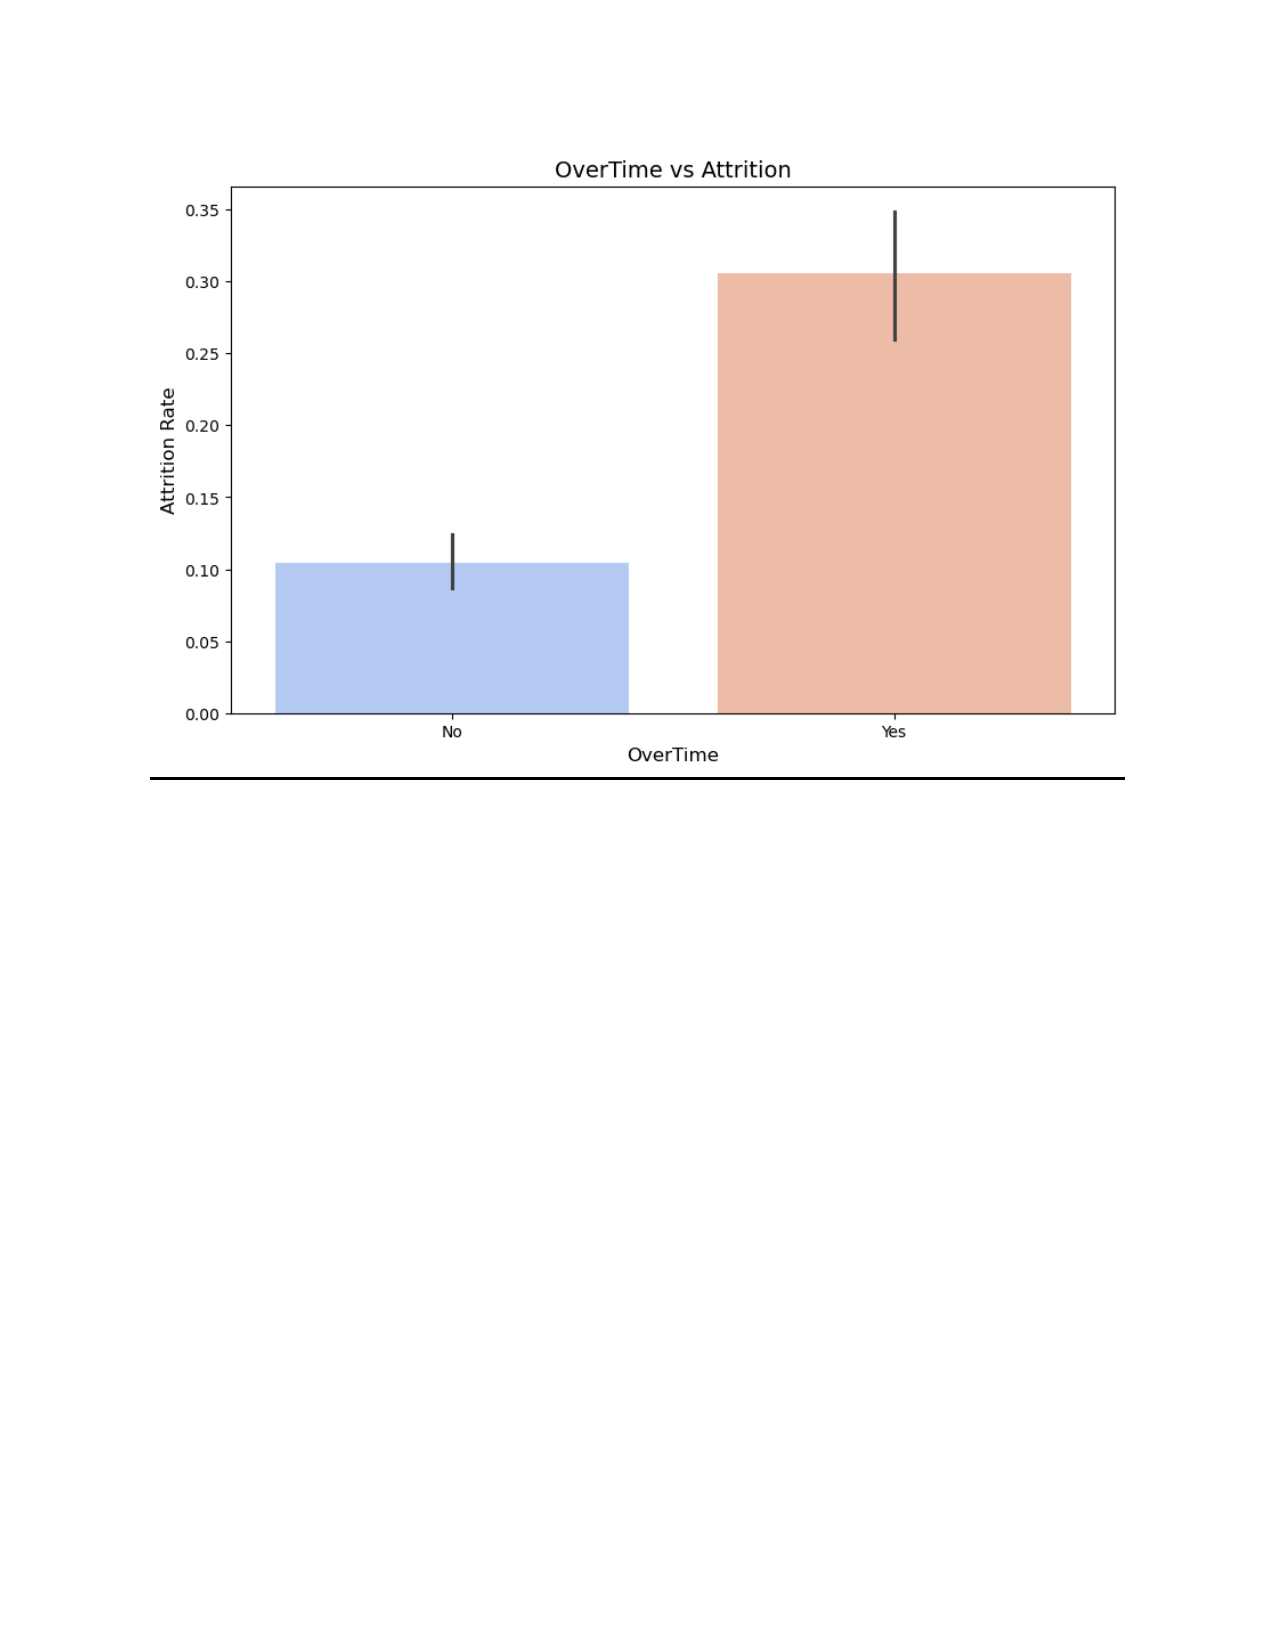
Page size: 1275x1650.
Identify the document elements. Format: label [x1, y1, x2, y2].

picture [150, 150, 1125, 775]
